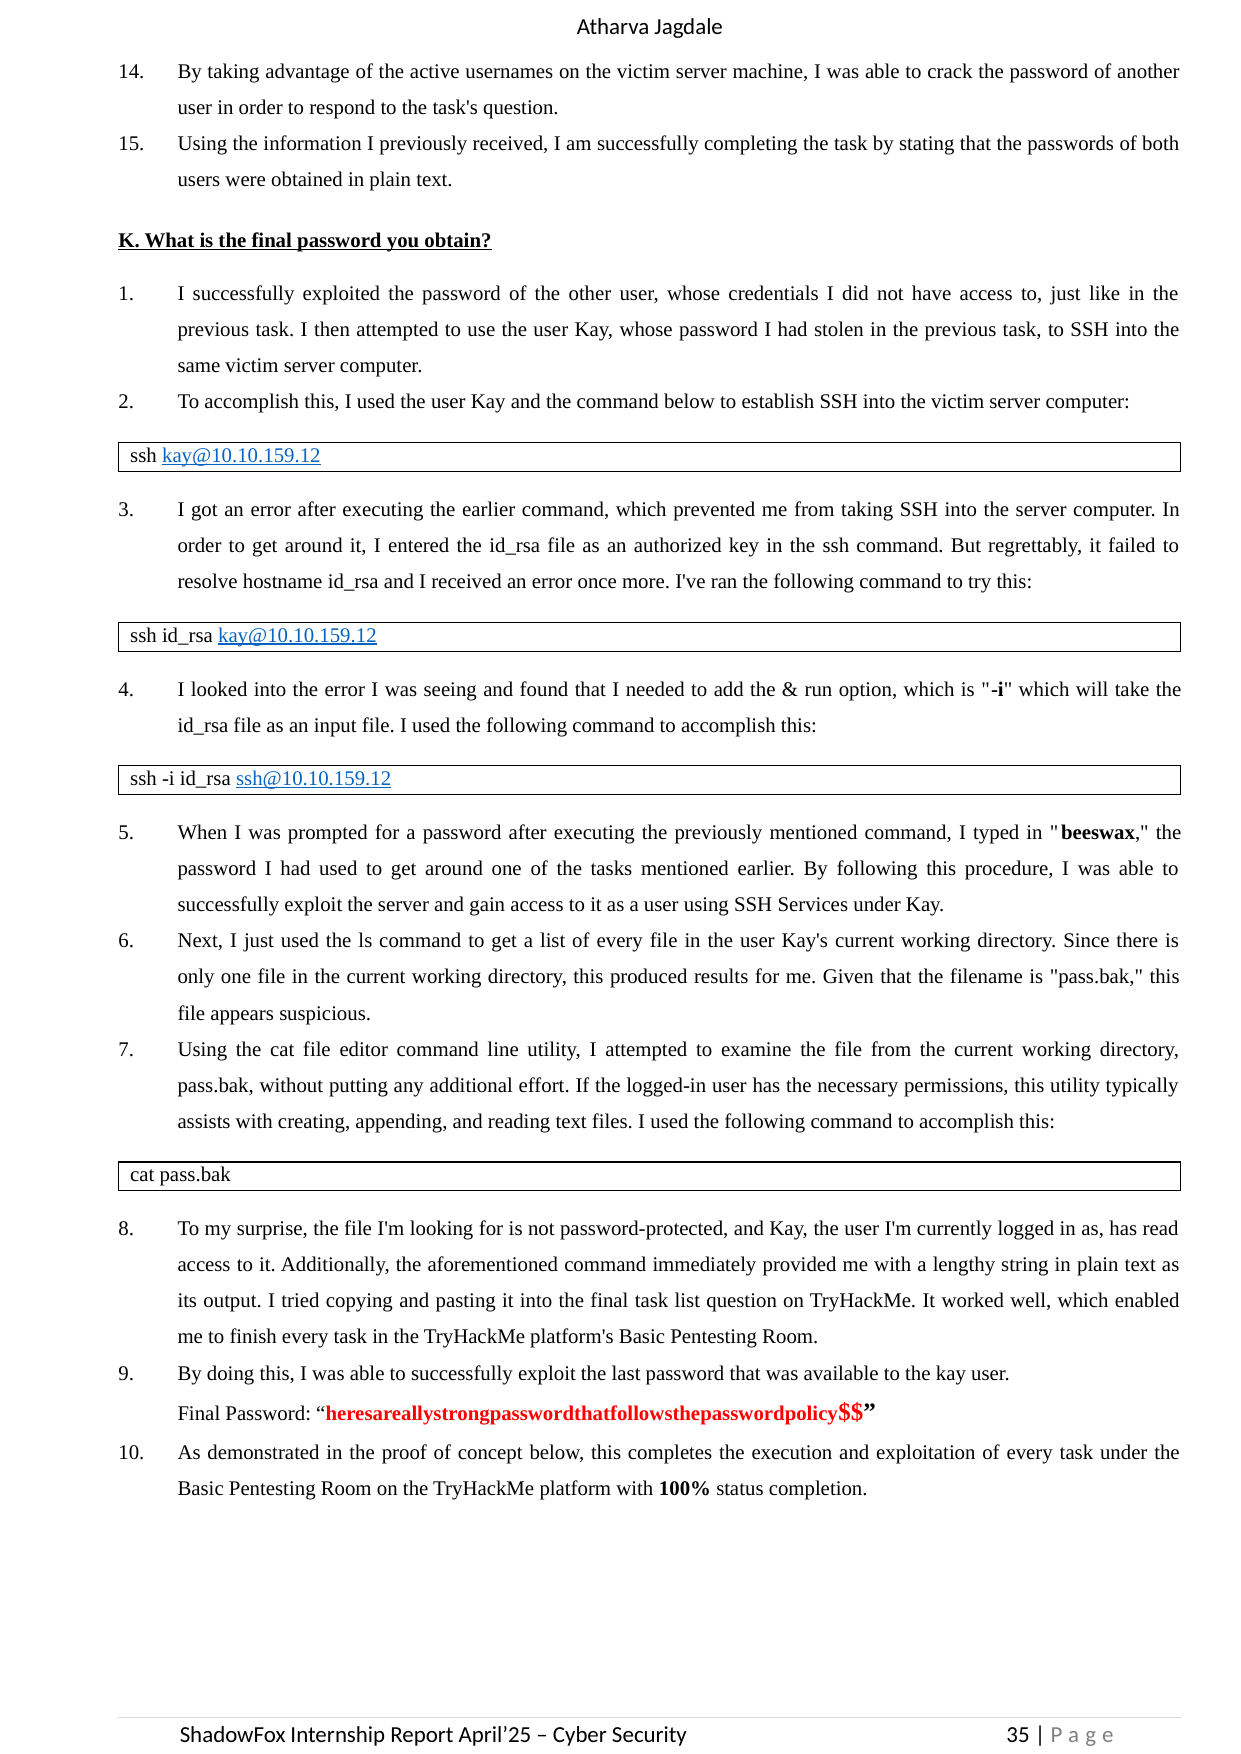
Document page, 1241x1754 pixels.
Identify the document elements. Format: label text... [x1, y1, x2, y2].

table_header ssh id_rsa kay@10.10.159.12 [119, 623, 1180, 651]
list Next, I just used the ls command to get a list of every file in the user Kay's current working directory. Since there is only one file in the current working directory, this produced results for me. Given that the filename is "pass.bak," this file appears suspicious. [118, 928, 1181, 1024]
list I got an error after executing the earlier command, which prevented me from taking SSH into the server computer. In order to get around it, I entered the id_rsa file as an authorized key in the ssh command. But regrettably, it failed to resolve hostname id_rsa and I received an error once more. I've ran the following command to try this: [118, 497, 1181, 593]
table_header ssh -i id_rsa ssh@10.10.159.12 [119, 766, 1180, 794]
list As demonstrated in the proof of concept below, this completes the execution and exploitation of every task under the Basic Pentesting Room on the TryHackMe platform with 100% status completion. [118, 1440, 1181, 1500]
list By taking advantage of the active usernames on the victim server machine, I was able to crack the password of another user in order to respond to the task's question. [118, 59, 1181, 119]
list By doing this, I was able to successfully exploit the last password that was available to the kay user. [118, 1361, 1181, 1384]
table_header ssh kay@10.10.159.12 [119, 443, 1180, 471]
text K. What is the final password you obtain? [118, 228, 1181, 252]
list Final Password: “heresareallystrongpasswordthatfollowsthepasswordpolicy$$” [177, 1397, 1181, 1425]
list To my surprise, the file I'm looking for is not password-protected, and Kay, the user I'm currently logged in as, has read access to it. Additionally, the aforementioned command immediately provided me with a lengthy string in plain text as its output. I tried copying and pasting it into the final task list question on TryHackMe. It worked well, which enabled me to finish every task in the TryHackMe platform's Basic Pentesting Room. [118, 1216, 1181, 1348]
table_header cat pass.bak [119, 1163, 1180, 1190]
list To accomplish this, I used the user Kay and the command below to establish SSH into the victim server computer: [118, 389, 1181, 413]
list Using the information I previously received, I am successfully completing the task by stating that the passwords of both users were obtained in plain text. [118, 131, 1181, 191]
list I looked into the error I was seeing and found that I needed to add the & run option, which is "-i" which will take the id_rsa file as an input file. I used the following command to accomplish this: [118, 677, 1181, 737]
list I successfully exploited the password of the other user, whose credentials I did not have access to, just like in the previous task. I then attempted to use the user Kay, whose password I had stolen in the previous task, to SSH into the same victim server computer. [118, 281, 1181, 377]
list When I was prompted for a password after executing the previously mentioned command, I typed in "beeswax," the password I had used to get around one of the tasks mentioned earlier. By following this procedure, I was able to successfully exploit the server and gain access to it as a user using SSH Services under Kay. [118, 820, 1181, 916]
list Using the cat file editor command line utility, I attempted to examine the file from the current working directory, pass.bak, without putting any additional effort. If the logged-in user has the necessary permissions, this utility typically assists with creating, appending, and reading text files. I used the following command to accomplish this: [118, 1037, 1181, 1133]
